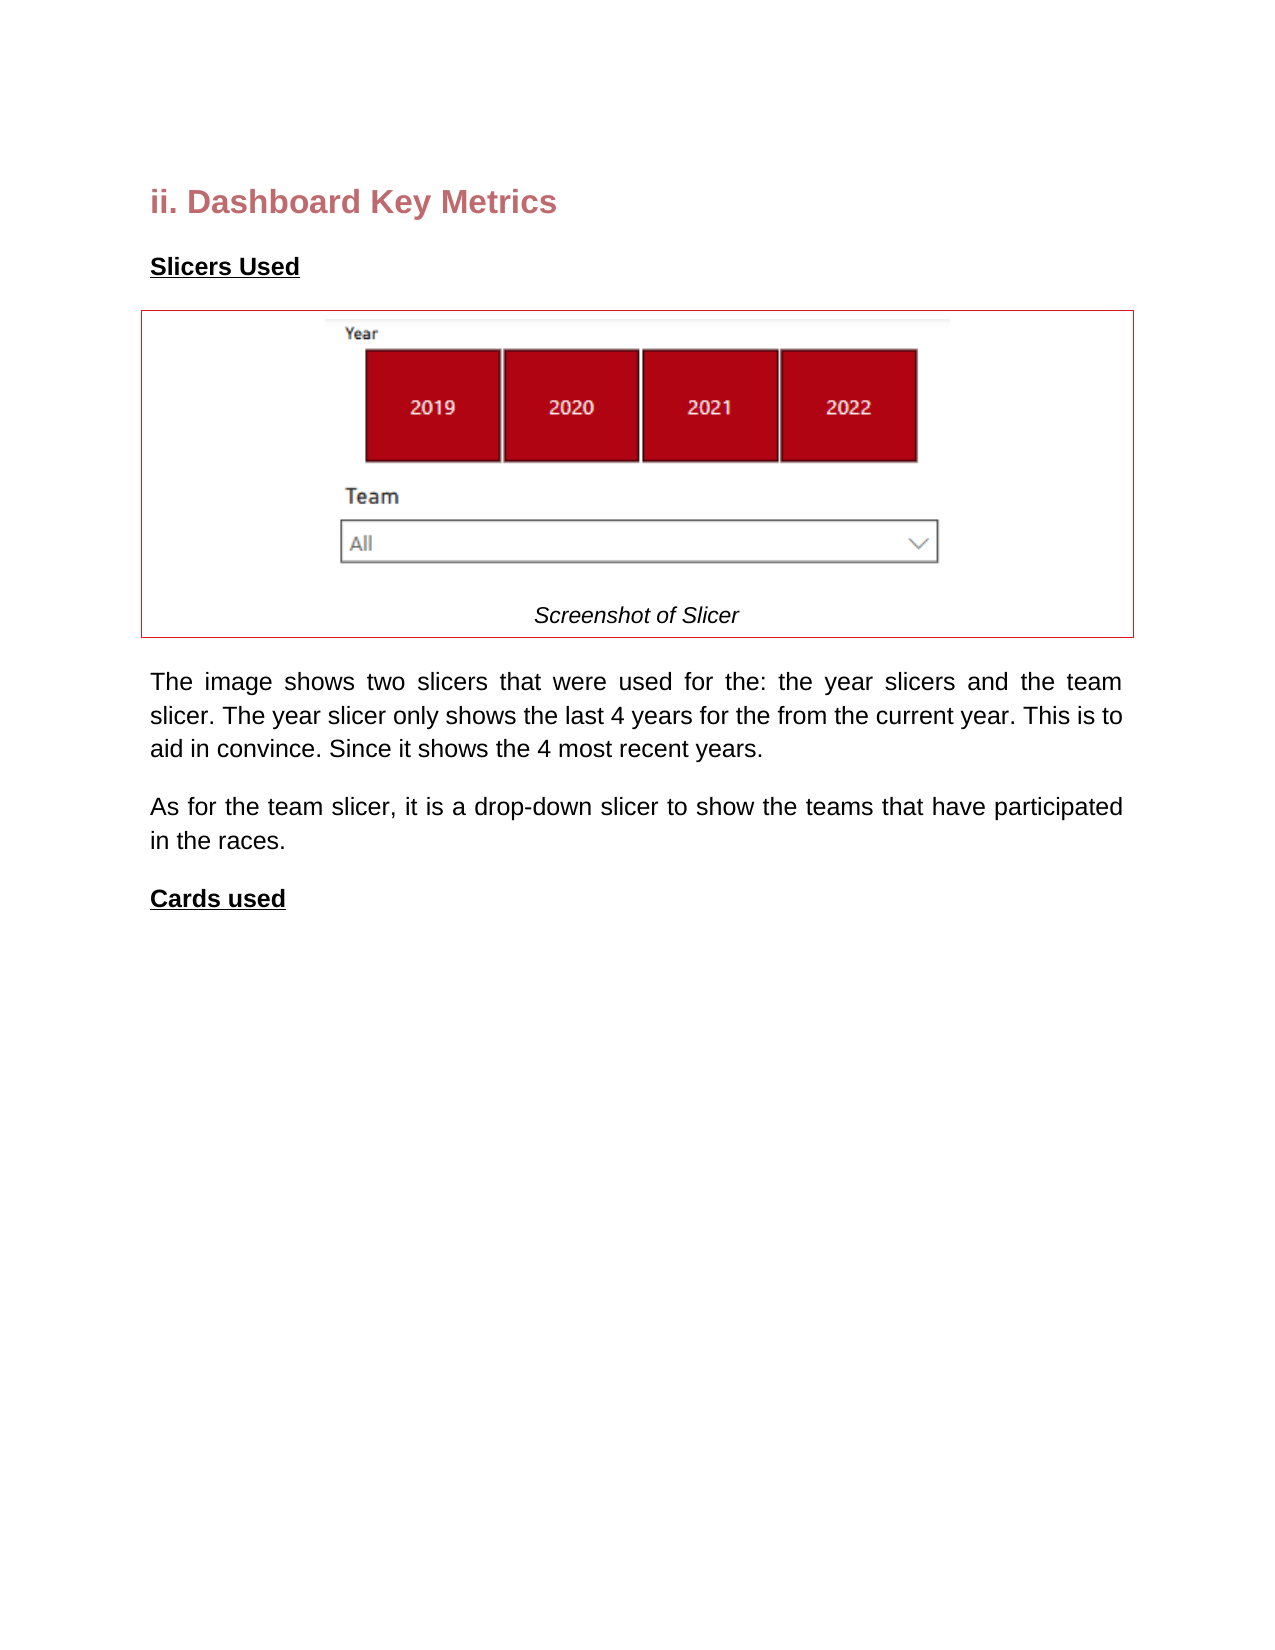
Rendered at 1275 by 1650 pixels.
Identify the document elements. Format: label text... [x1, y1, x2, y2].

text Slicers Used [150, 252, 1125, 281]
subtitle ii. Dashboard Key Metrics [150, 182, 1125, 221]
text Cards used [150, 884, 1125, 913]
text Screenshot of Slicer [142, 593, 1133, 637]
picture [325, 319, 951, 573]
text The image shows two slicers that were used for the: the year slicers and the team slicer. The year slicer only shows the last 4 years for the from the current year. This is to aid in convince. Since it shows the 4 most recent years. [150, 667, 1125, 763]
text As for the team slicer, it is a drop-down slicer to show the teams that have participated in the races. [150, 792, 1125, 854]
